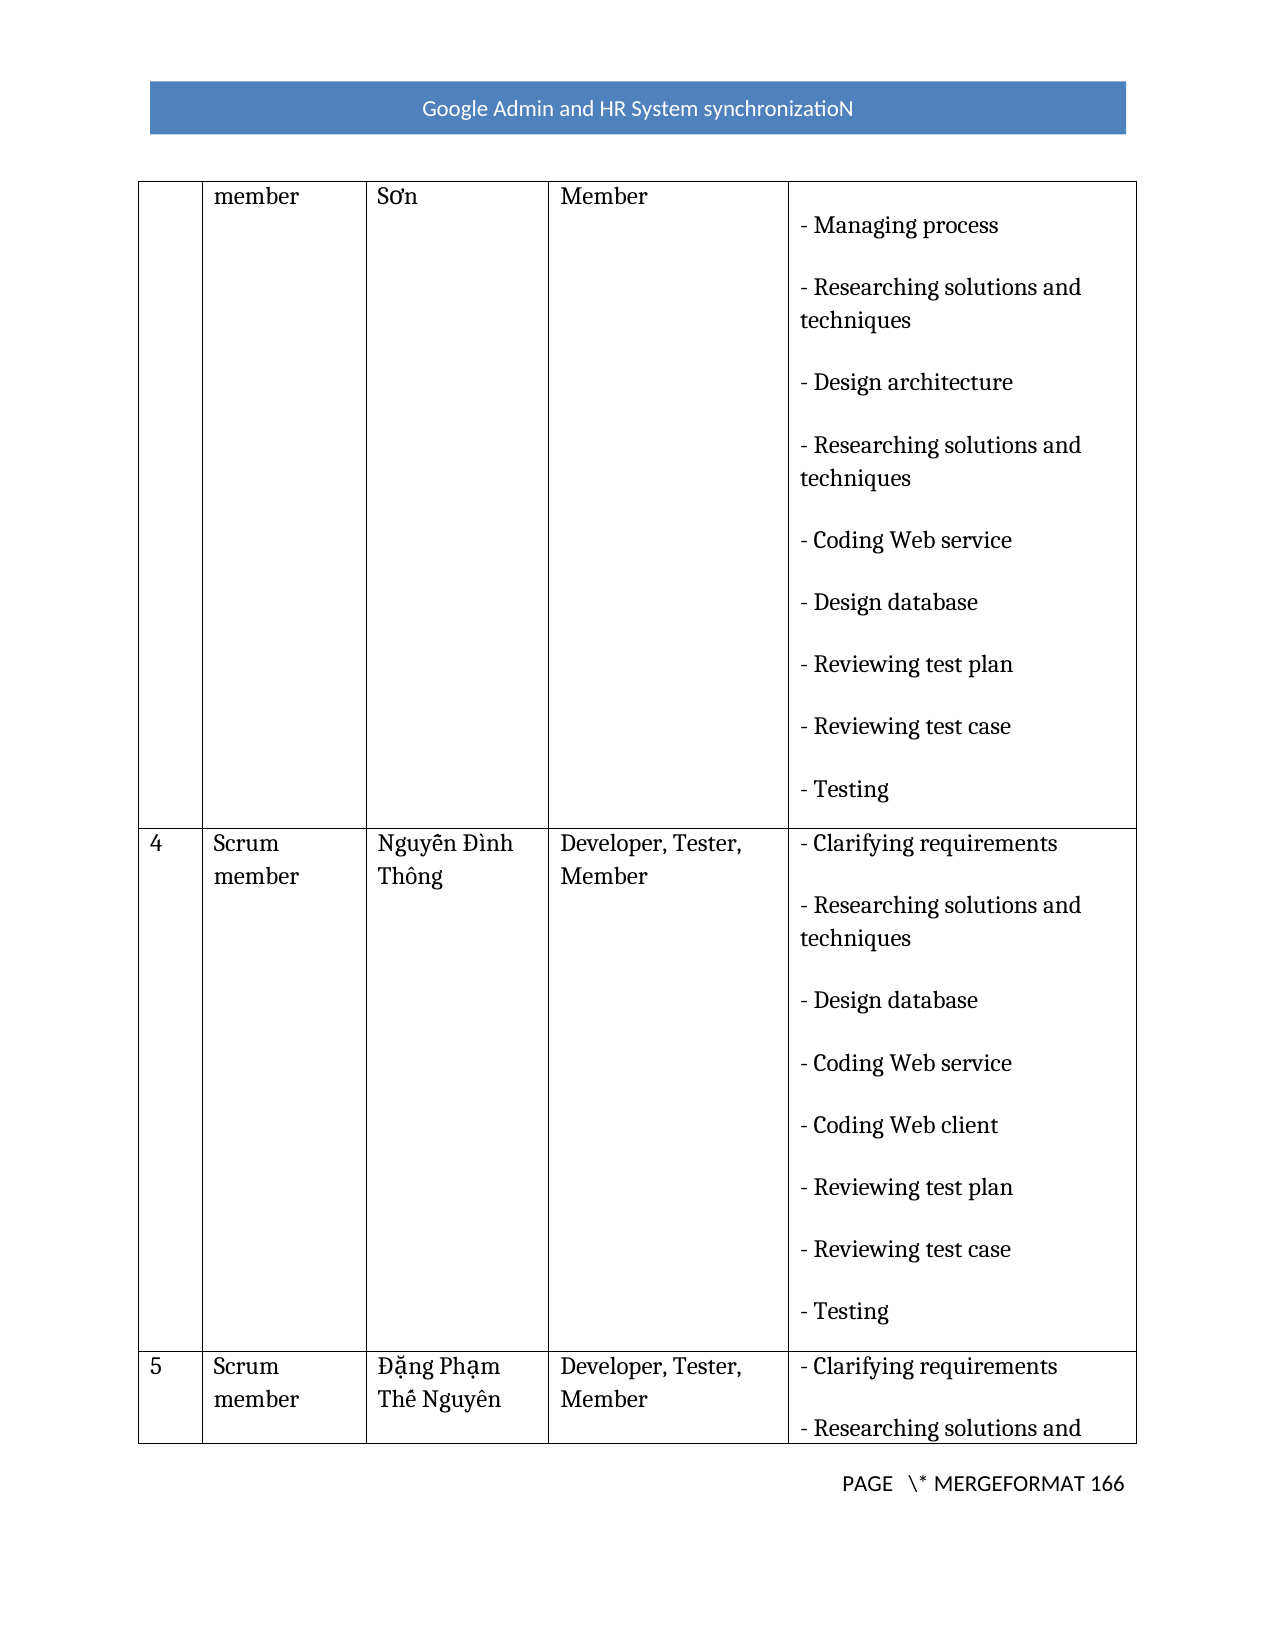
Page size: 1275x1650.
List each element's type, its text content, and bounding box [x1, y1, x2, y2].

table_cell 4 [139, 829, 202, 1351]
table_cell Scrum member [203, 829, 366, 1351]
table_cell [367, 1352, 548, 1443]
table_cell Nguyễn Đình Thông [367, 829, 548, 1351]
table_cell Developer, Tester, Member [549, 829, 788, 1351]
table_cell Scrum member [203, 182, 366, 828]
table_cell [549, 1352, 788, 1443]
table_cell 5 [139, 1352, 202, 1443]
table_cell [789, 1352, 1136, 1443]
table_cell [549, 182, 788, 828]
table_cell Nguyễn Công Sơn [367, 182, 548, 828]
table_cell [789, 182, 1136, 828]
table_cell 3 [139, 182, 202, 828]
table_cell Scrum member [203, 1352, 366, 1443]
